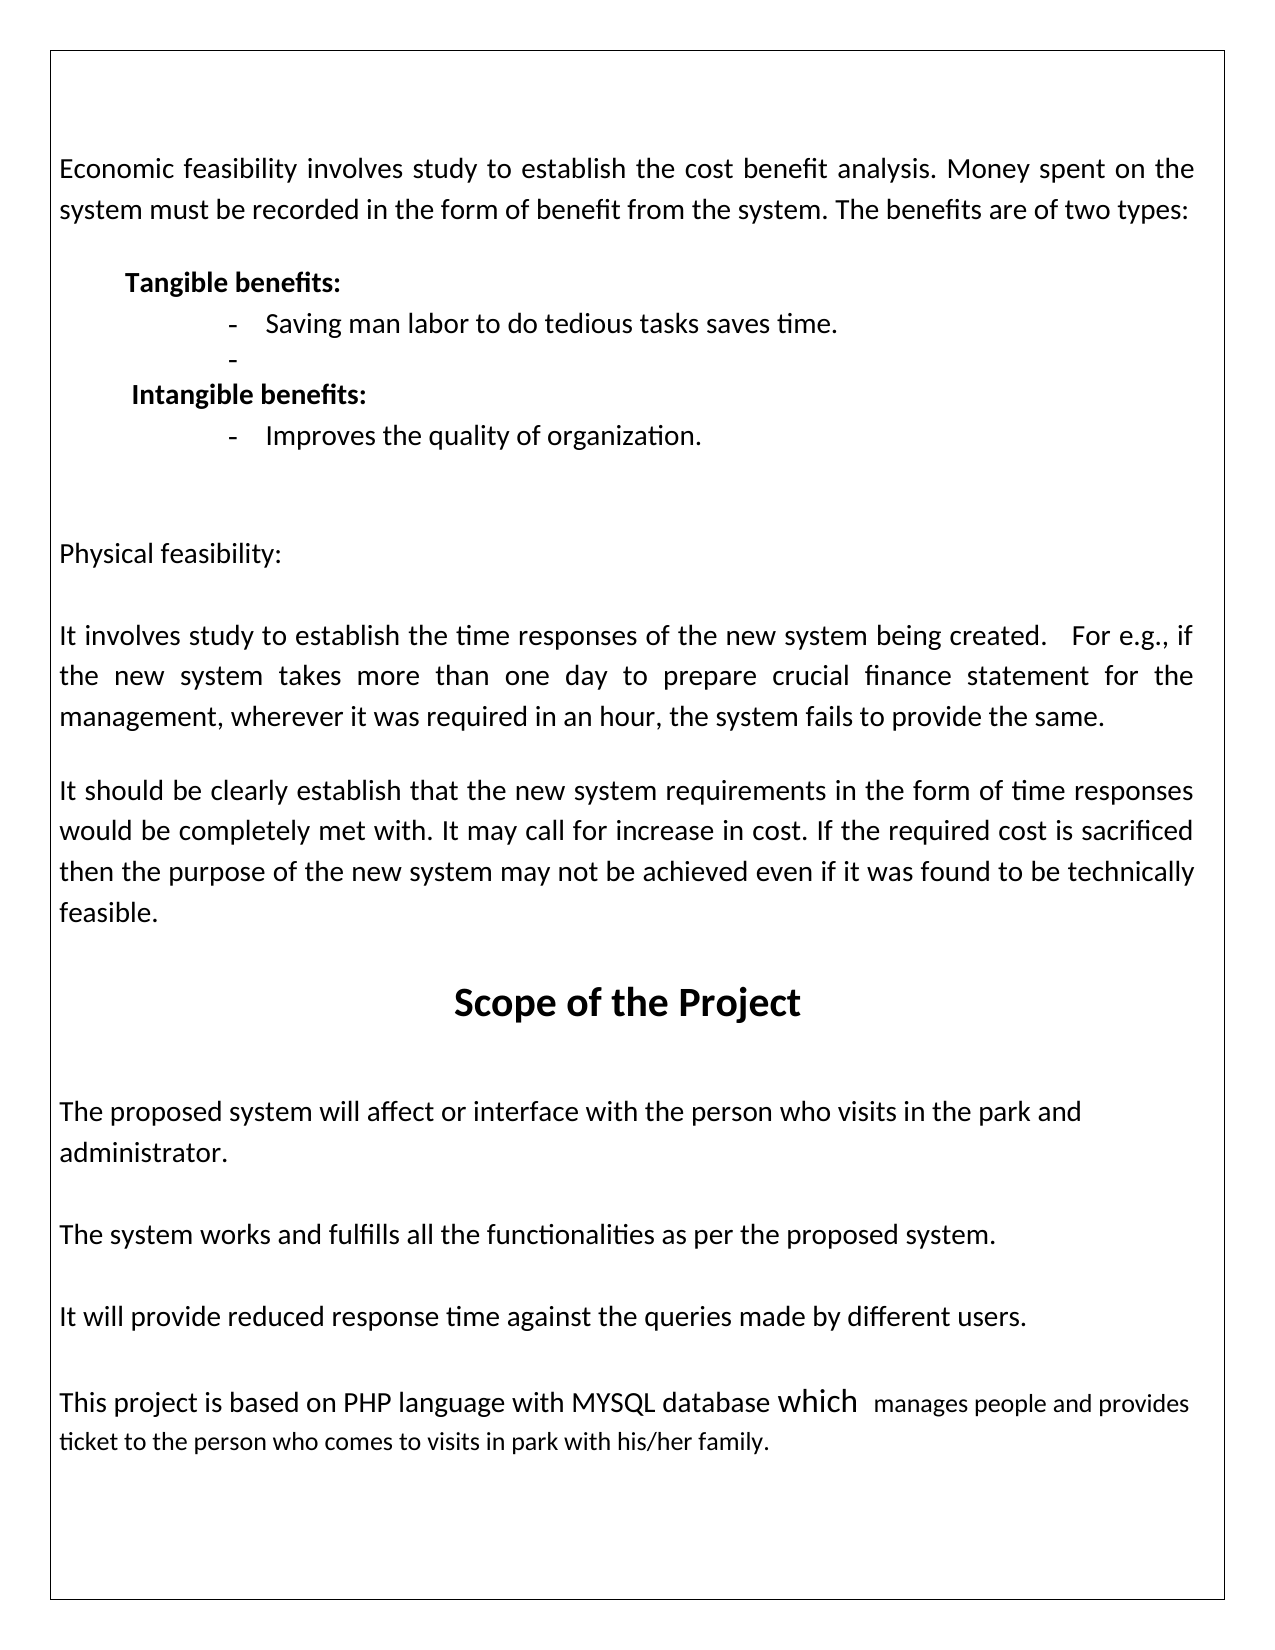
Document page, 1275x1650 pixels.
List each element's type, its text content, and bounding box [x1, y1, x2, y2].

text Physical feasibility: [59, 535, 1196, 570]
list Improves the quality of organization. [228, 417, 1196, 453]
text This project is based on PHP language with MYSQL database which manages people and provides ticket to the person who comes to visits in park with his/her family. [59, 1380, 1196, 1457]
text The proposed system will affect or interface with the person who visits in the park and administrator. [59, 1093, 1196, 1170]
text It should be clearly establish that the new system requirements in the form of time responses would be completely met with. It may call for increase in cost. If the required cost is sacrificed then the purpose of the new system may not be achieved even if it was found to be technically feasible. [59, 772, 1196, 930]
text Scope of the Project [59, 976, 1196, 1027]
text Tangible benefits: [59, 264, 1196, 300]
text It involves study to establish the time responses of the new system being created. For e.g., if the new system takes more than one day to prepare crucial finance statement for the management, wherever it was required in an hour, the system fails to provide the same. [59, 617, 1196, 734]
text Intangible benefits: [59, 376, 1196, 412]
list Saving man labor to do tedious tasks saves time. [228, 305, 1196, 341]
text It will provide reduced response time against the queries made by different users. [59, 1298, 1196, 1333]
text The system works and fulfills all the functionalities as per the proposed system. [59, 1216, 1196, 1252]
text Economic feasibility involves study to establish the cost benefit analysis. Money spent on the system must be recorded in the form of benefit from the system. The benefits are of two types: [59, 150, 1196, 227]
